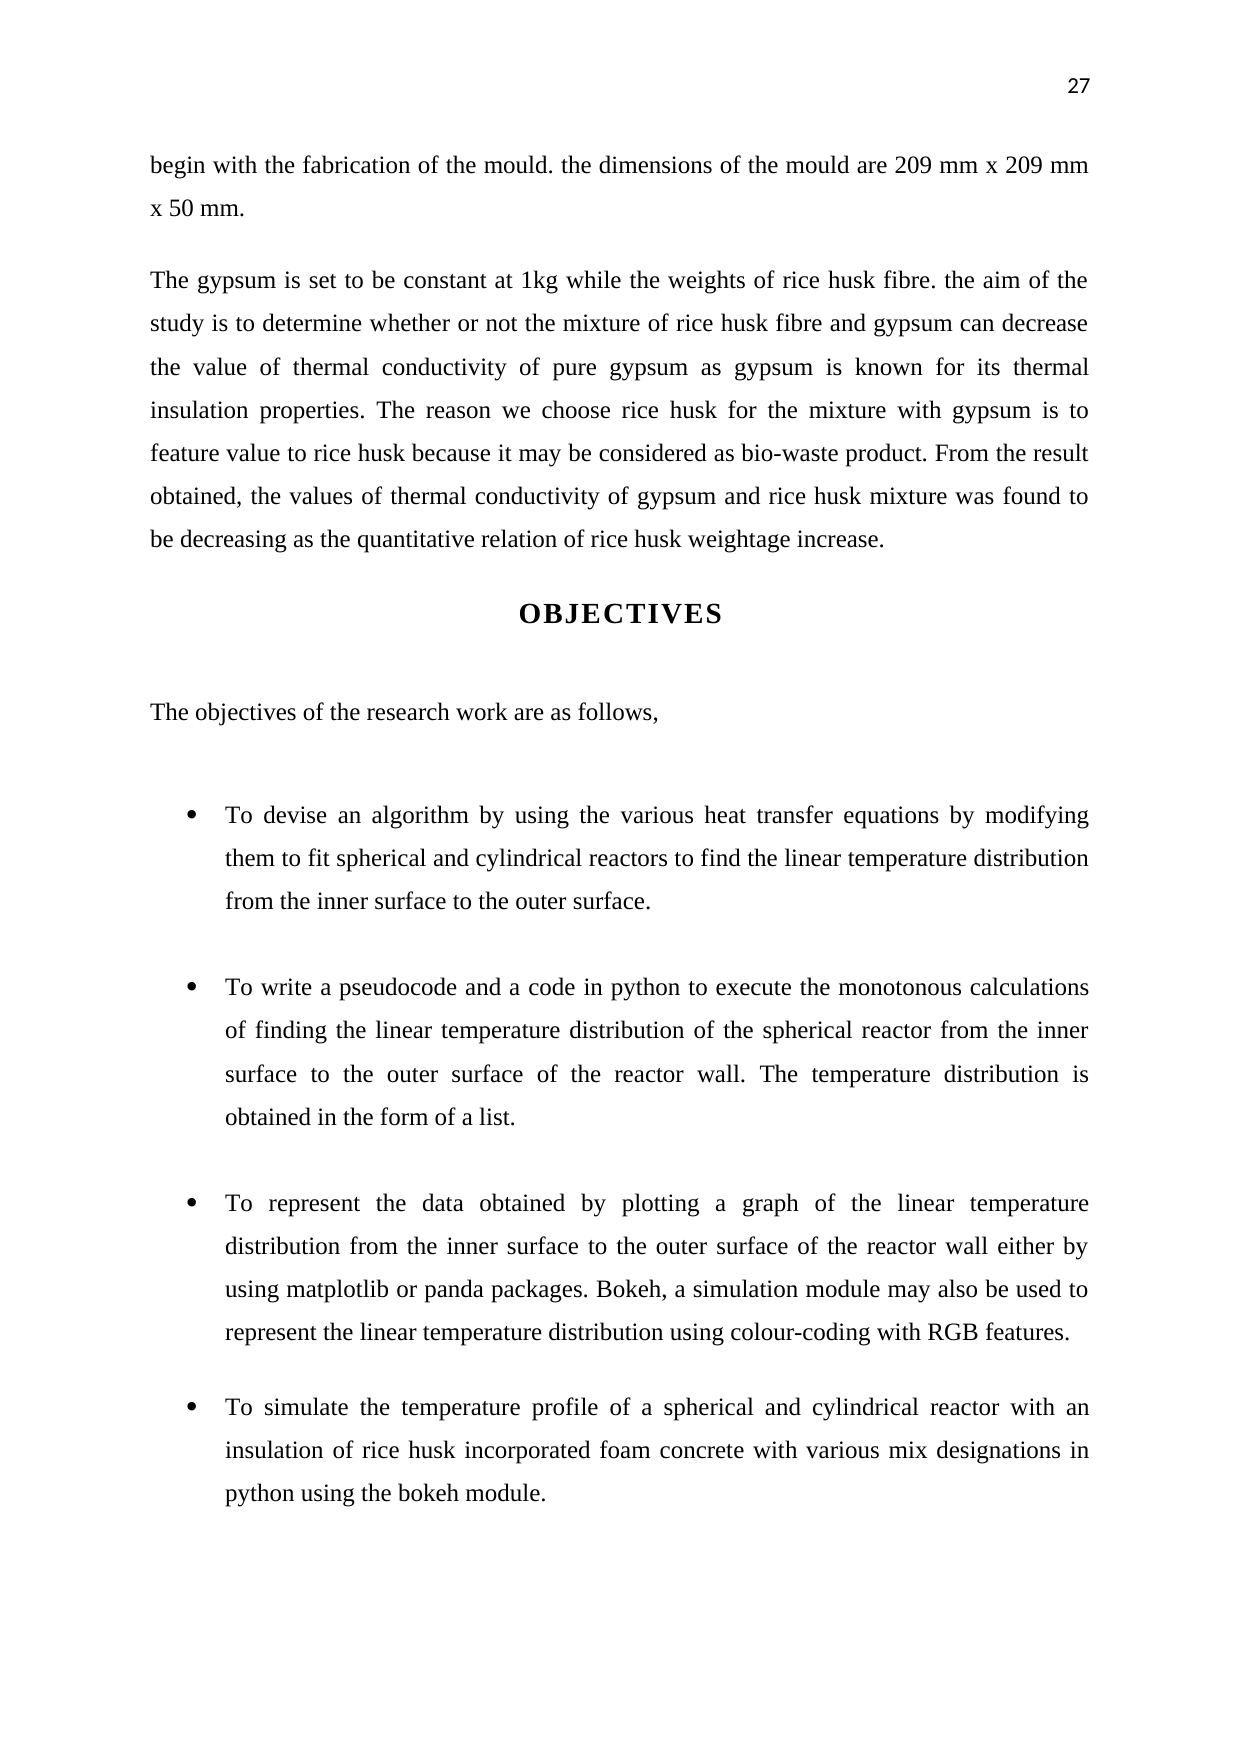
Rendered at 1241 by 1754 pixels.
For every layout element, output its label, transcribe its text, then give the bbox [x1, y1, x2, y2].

list To devise an algorithm by using the various heat transfer equations by modifying them to fit spherical and cylindrical reactors to find the linear temperature distribution from the inner surface to the outer surface. [187, 800, 1090, 915]
text The objectives of the research work are as follows, [150, 697, 1090, 726]
list To represent the data obtained by plotting a graph of the linear temperature distribution from the inner surface to the outer surface of the reactor wall either by using matplotlib or panda packages. Bokeh, a simulation module may also be used to represent the linear temperature distribution using colour-coding with RGB features. [187, 1188, 1090, 1346]
list To write a pseudocode and a code in python to execute the monotonous calculations of finding the linear temperature distribution of the spherical reactor from the inner surface to the outer surface of the reactor wall. The temperature distribution is obtained in the form of a list. [187, 972, 1090, 1131]
text The gypsum is set to be constant at 1kg while the weights of rice husk fibre. the aim of the study is to determine whether or not the mixture of rice husk fibre and gypsum can decrease the value of thermal conductivity of pure gypsum as gypsum is known for its thermal insulation properties. The reason we choose rice husk for the mixture with gypsum is to feature value to rice husk because it may be considered as bio-waste product. From the result obtained, the values of thermal conductivity of gypsum and rice husk mixture was found to be decreasing as the quantitative relation of rice husk weightage increase. [150, 265, 1090, 553]
text OBJECTIVES [150, 596, 1090, 630]
list To simulate the temperature profile of a spherical and cylindrical reactor with an insulation of rice husk incorporated foam concrete with various mix designations in python using the bokeh module. [187, 1392, 1090, 1507]
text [150, 150, 1090, 222]
